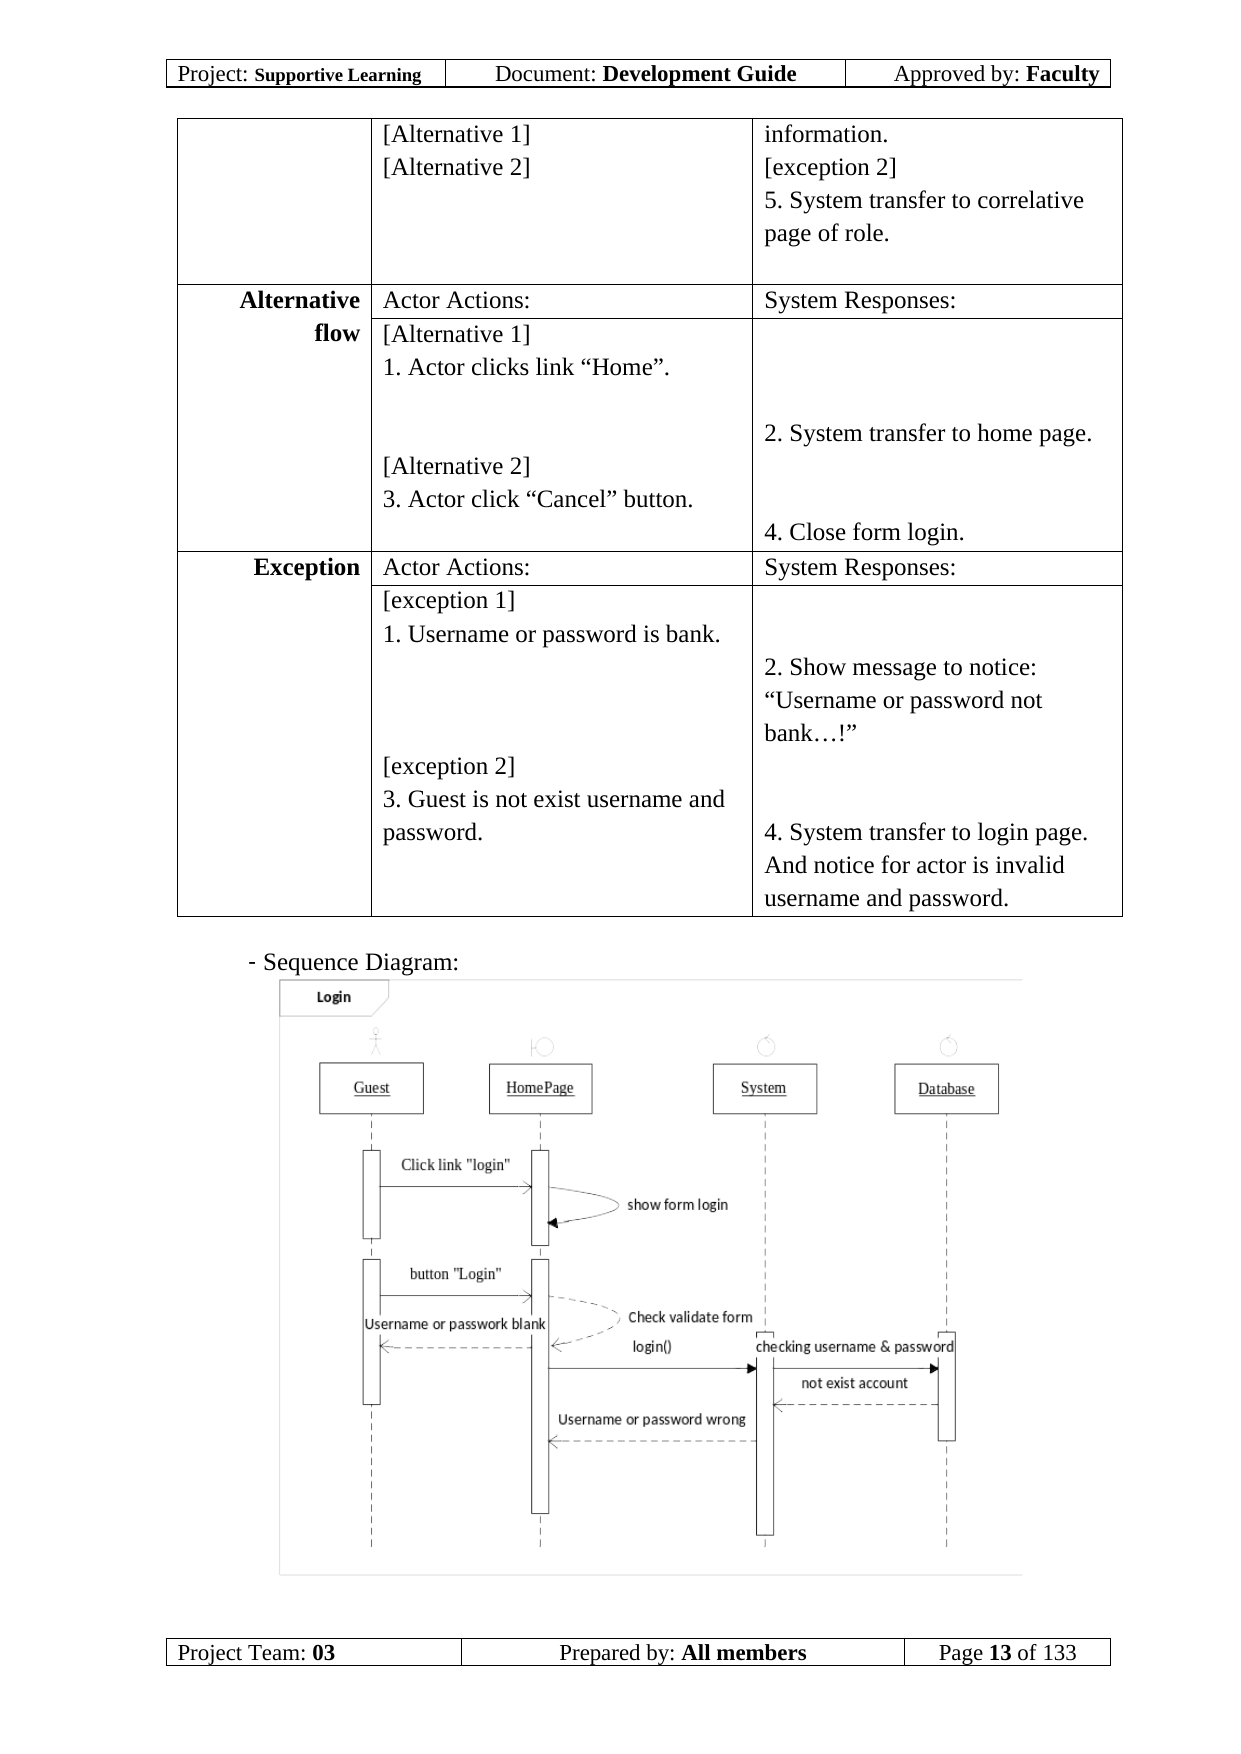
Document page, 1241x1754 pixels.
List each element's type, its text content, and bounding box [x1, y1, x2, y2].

table_cell Exception [178, 552, 371, 916]
table_cell [exception 1] 1. Username or password is bank. [exception 2] 3. Guest is not exist username and password. [372, 586, 752, 916]
table_cell Alternative flow [178, 285, 371, 551]
table_cell [Alternative 1] 1. Actor clicks link “Home”. [Alternative 2] 3. Actor click “Cancel” button. [372, 319, 752, 551]
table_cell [372, 119, 752, 284]
table_cell System Responses: [753, 285, 1122, 318]
table_cell 2. Show message to notice: “Username or password not bank…!” 4. System transfer to login page. And notice for actor is invalid username and password. [753, 586, 1122, 916]
table_cell Actor Actions: [372, 552, 752, 584]
text Sequence Diagram: [248, 946, 1122, 976]
table_cell 2. System transfer to home page. 4. Close form login. [753, 319, 1122, 551]
table_cell System Responses: [753, 552, 1122, 584]
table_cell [753, 119, 1122, 284]
table_cell Actor Actions: [372, 285, 752, 318]
